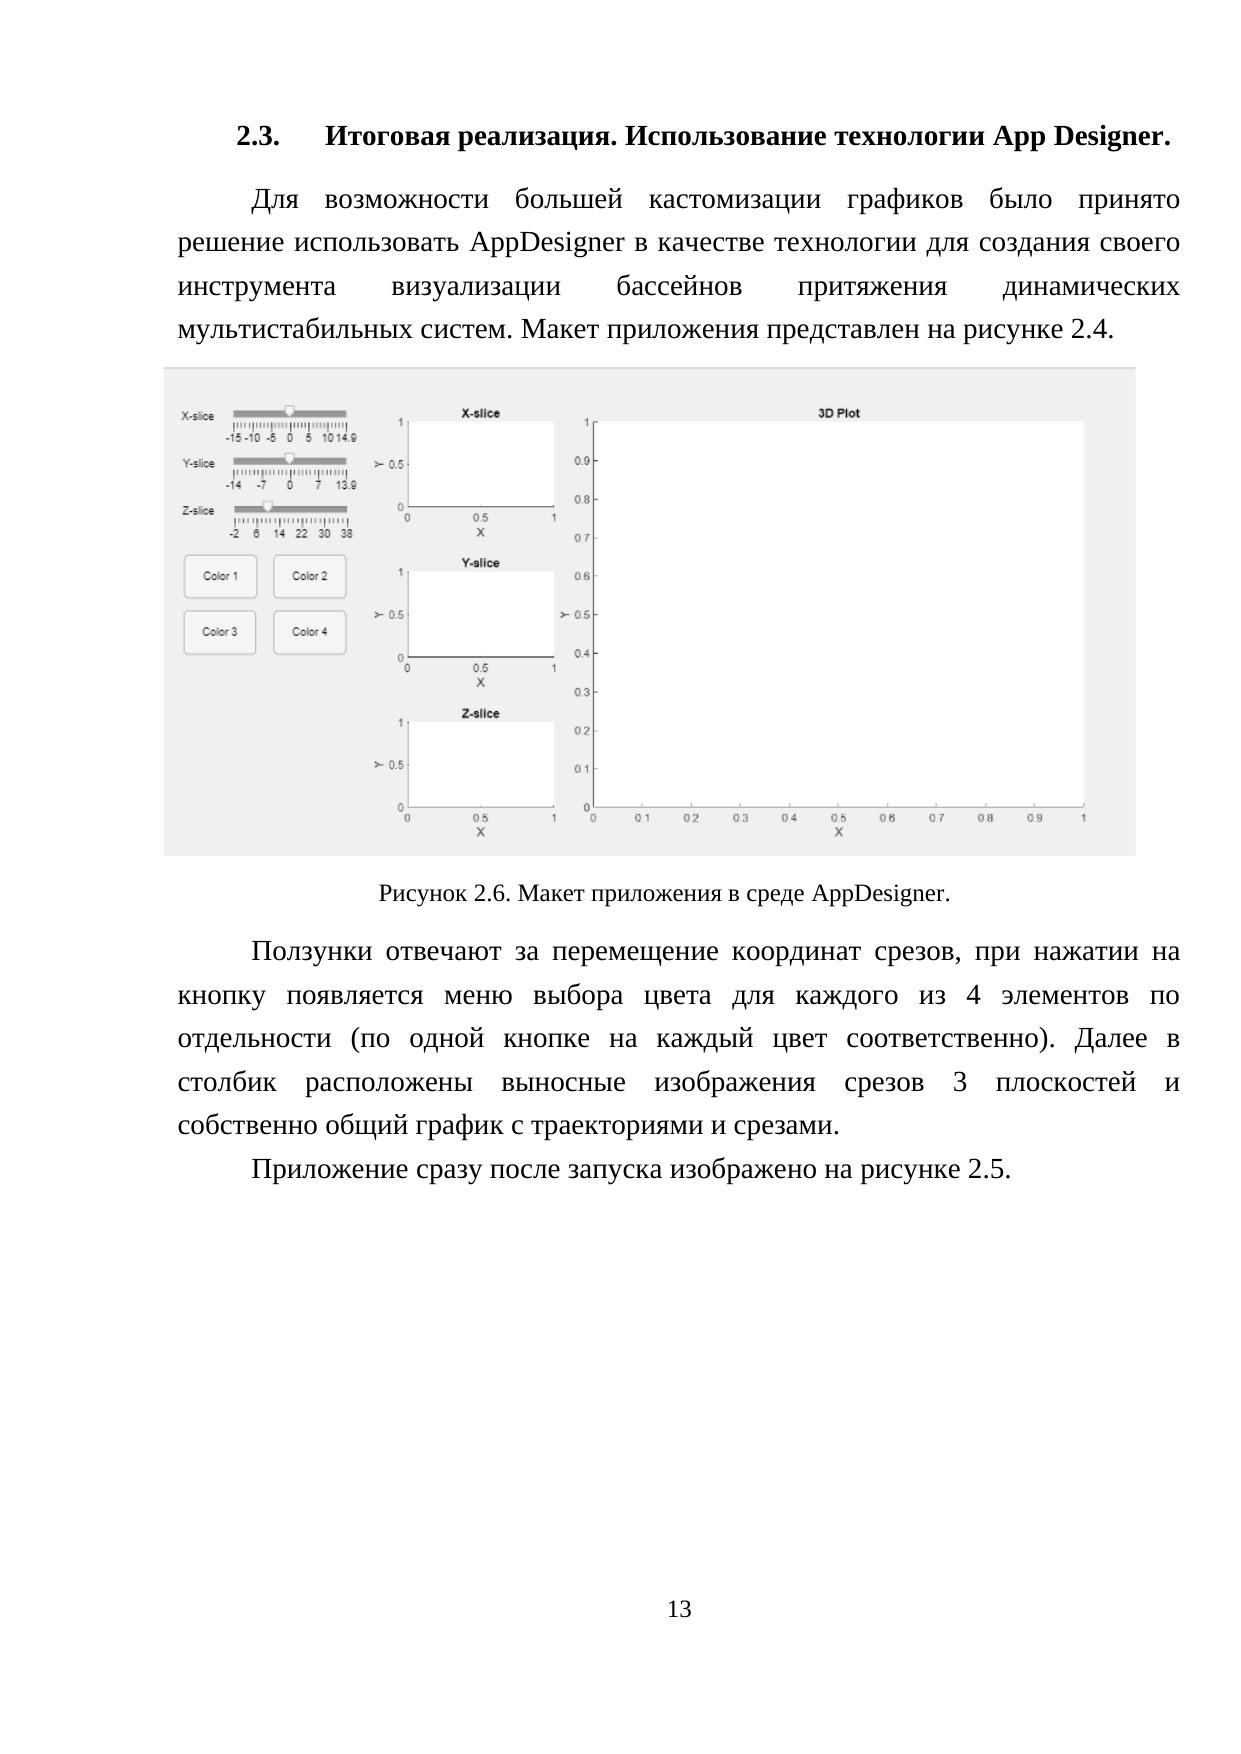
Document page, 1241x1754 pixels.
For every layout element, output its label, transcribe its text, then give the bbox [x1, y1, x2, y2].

text Приложение сразу после запуска изображено на рисунке 2.5. [177, 1151, 1181, 1184]
subtitle Итоговая реализация. Использование технологии App Designer. [236, 118, 1181, 152]
picture [163, 367, 1136, 856]
text Для возможности большей кастомизации графиков было принято решение использовать AppDesigner в качестве технологии для создания своего инструмента визуализации бассейнов притяжения динамических мультистабильных систем. Макет приложения представлен на рисунке 2.4. [177, 181, 1181, 345]
text Ползунки отвечают за перемещение координат срезов, при нажатии на кнопку появляется меню выбора цвета для каждого из 4 элементов по отдельности (по одной кнопке на каждый цвет соответственно). Далее в столбик расположены выносные изображения срезов 3 плоскостей и собственно общий график с траекториями и срезами. [177, 933, 1181, 1141]
